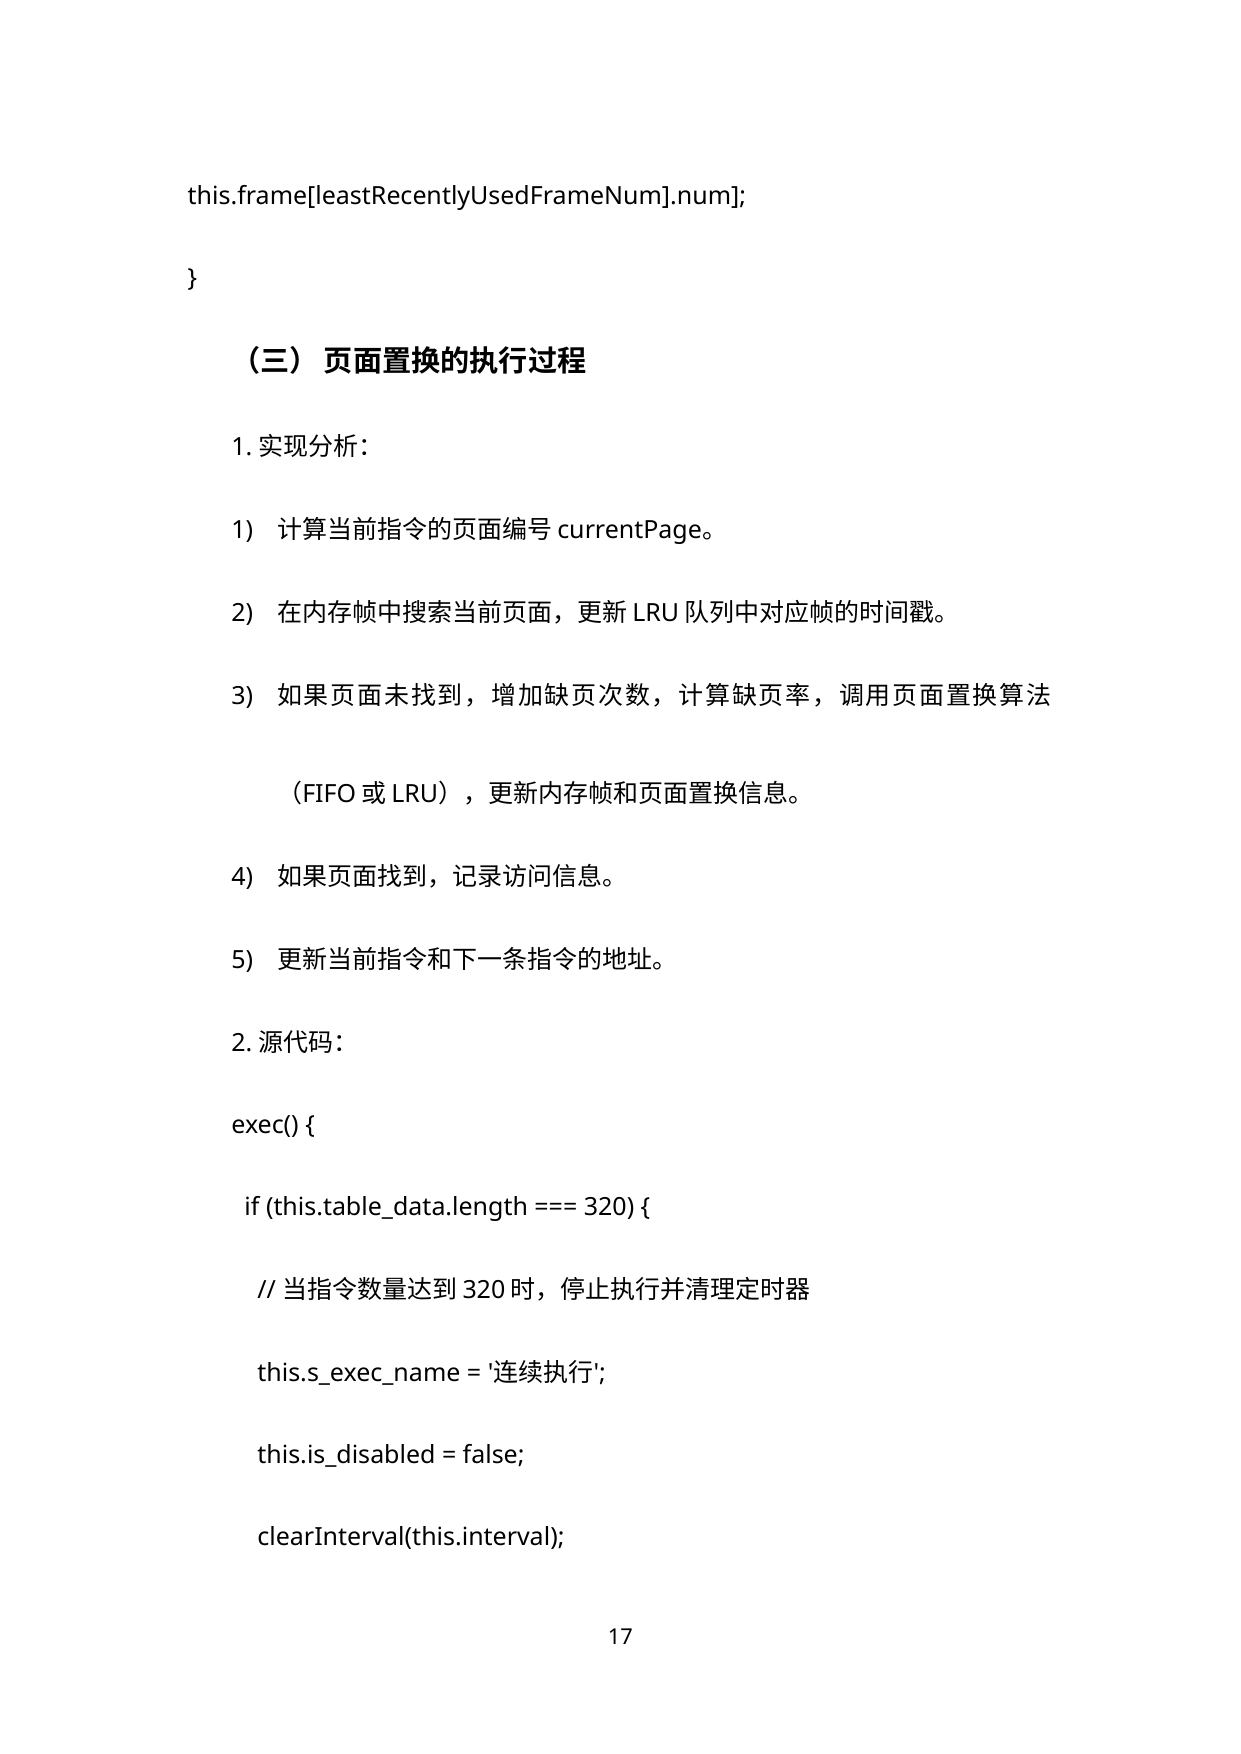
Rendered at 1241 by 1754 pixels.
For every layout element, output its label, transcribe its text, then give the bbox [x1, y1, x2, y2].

list 计算当前指令的页面编号currentPage。 [231, 495, 1053, 560]
text } [187, 244, 1053, 309]
text exec() { [187, 1091, 1053, 1156]
text 1. 实现分析： [187, 412, 1053, 477]
text // 当指令数量达到320时，停止执行并清理定时器 [187, 1255, 1053, 1320]
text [187, 162, 1053, 227]
list 在内存帧中搜索当前页面，更新LRU队列中对应帧的时间戳。 [231, 578, 1053, 643]
text （三） 页面置换的执行过程 [187, 326, 1053, 391]
text clearInterval(this.interval); [187, 1504, 1053, 1569]
text if (this.table_data.length === 320) { [187, 1173, 1053, 1238]
list 如果页面未找到，增加缺页次数，计算缺页率，调用页面置换算法（FIFO或LRU），更新内存帧和页面置换信息。 [231, 661, 1053, 824]
text this.s_exec_name = '连续执行'; [187, 1338, 1053, 1403]
text 2. 源代码： [187, 1008, 1053, 1073]
list 如果页面找到，记录访问信息。 [231, 842, 1053, 907]
text this.is_disabled = false; [187, 1422, 1053, 1487]
list 更新当前指令和下一条指令的地址。 [231, 925, 1053, 990]
